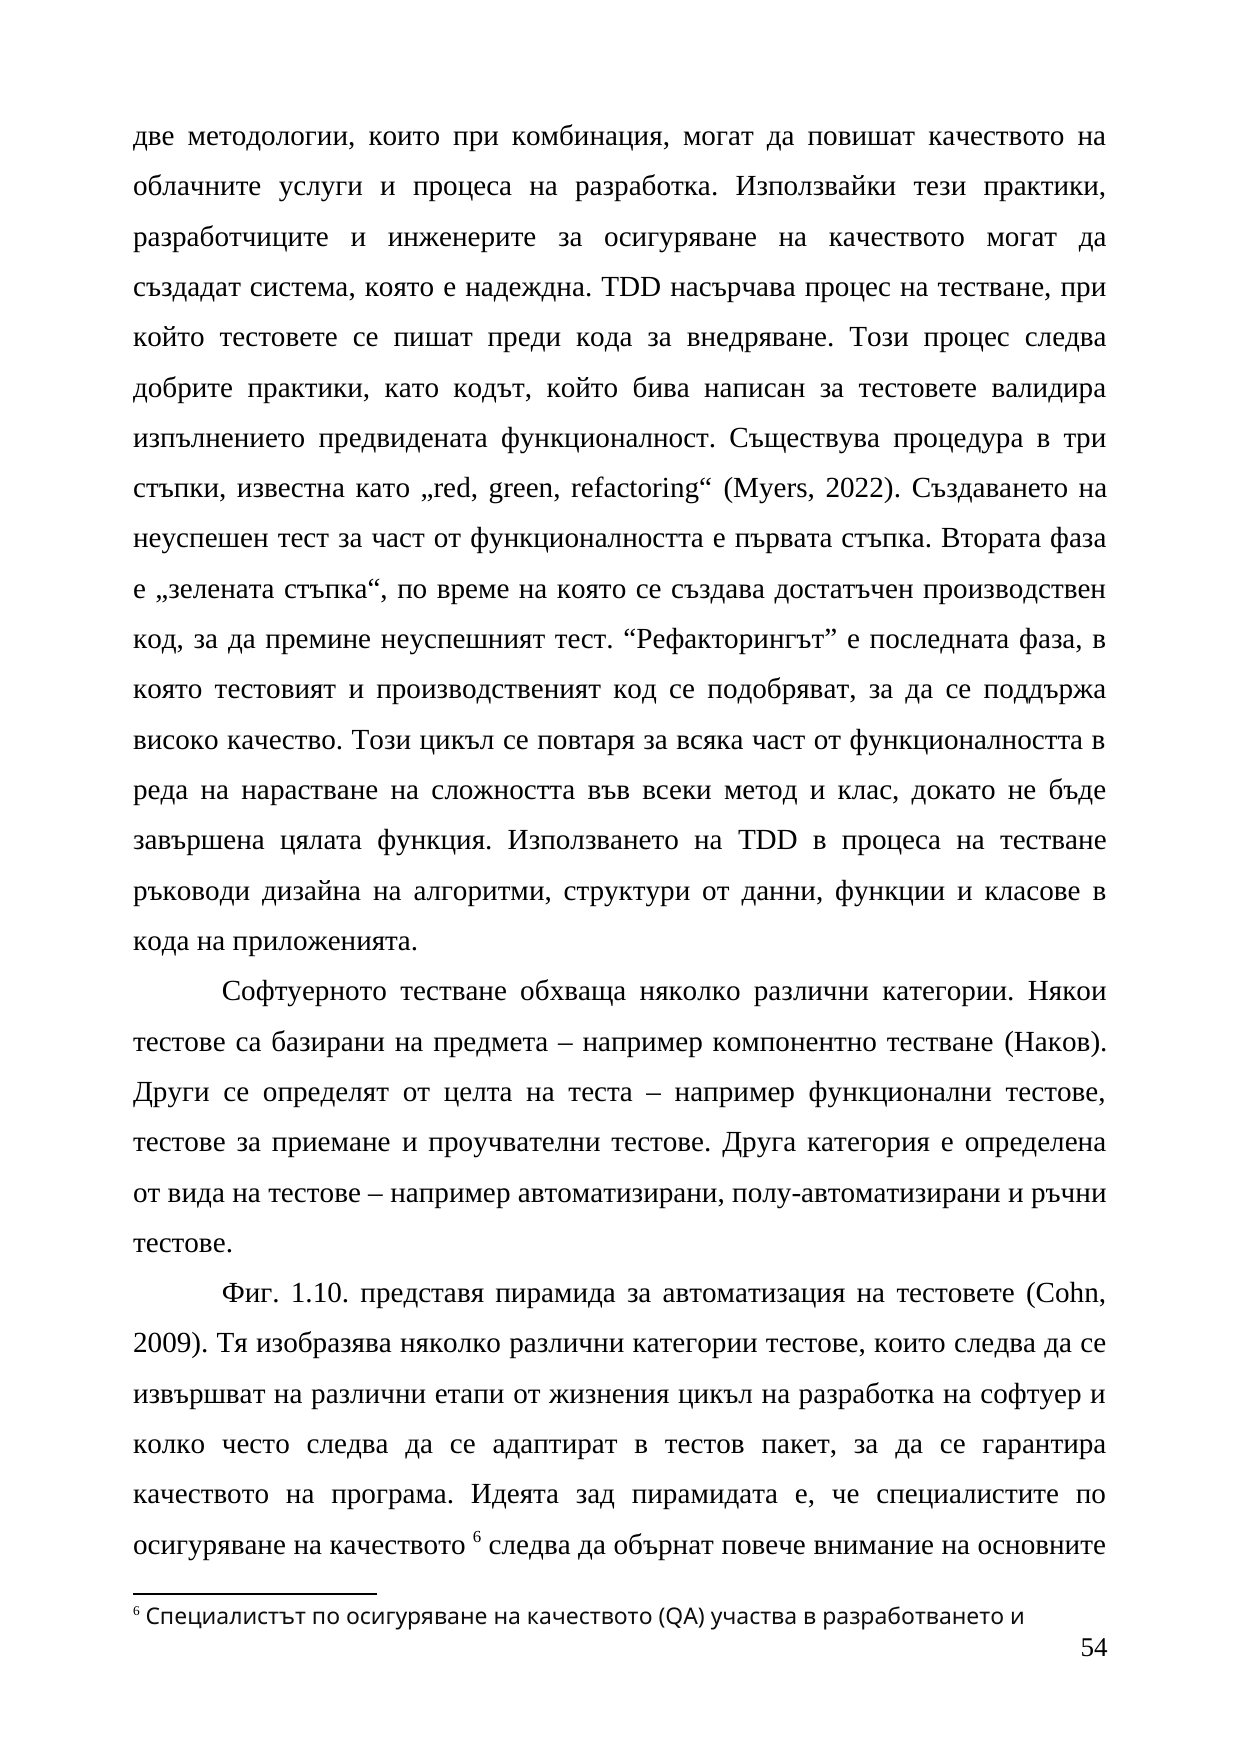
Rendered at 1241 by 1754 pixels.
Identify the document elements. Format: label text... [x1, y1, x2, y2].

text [133, 1275, 1107, 1561]
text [133, 118, 1107, 957]
text Софтуерното тестване обхваща няколко различни категории. Някои тестове са базирани на предмета – например компонентно тестване (Наков). Други се определят от целта на теста – например функционални тестове, тестове за приемане и проучвателни тестове. Друга категория е определена от вида на тестове – например автоматизирани, полу-автоматизирани и ръчни тестове. [133, 973, 1107, 1258]
